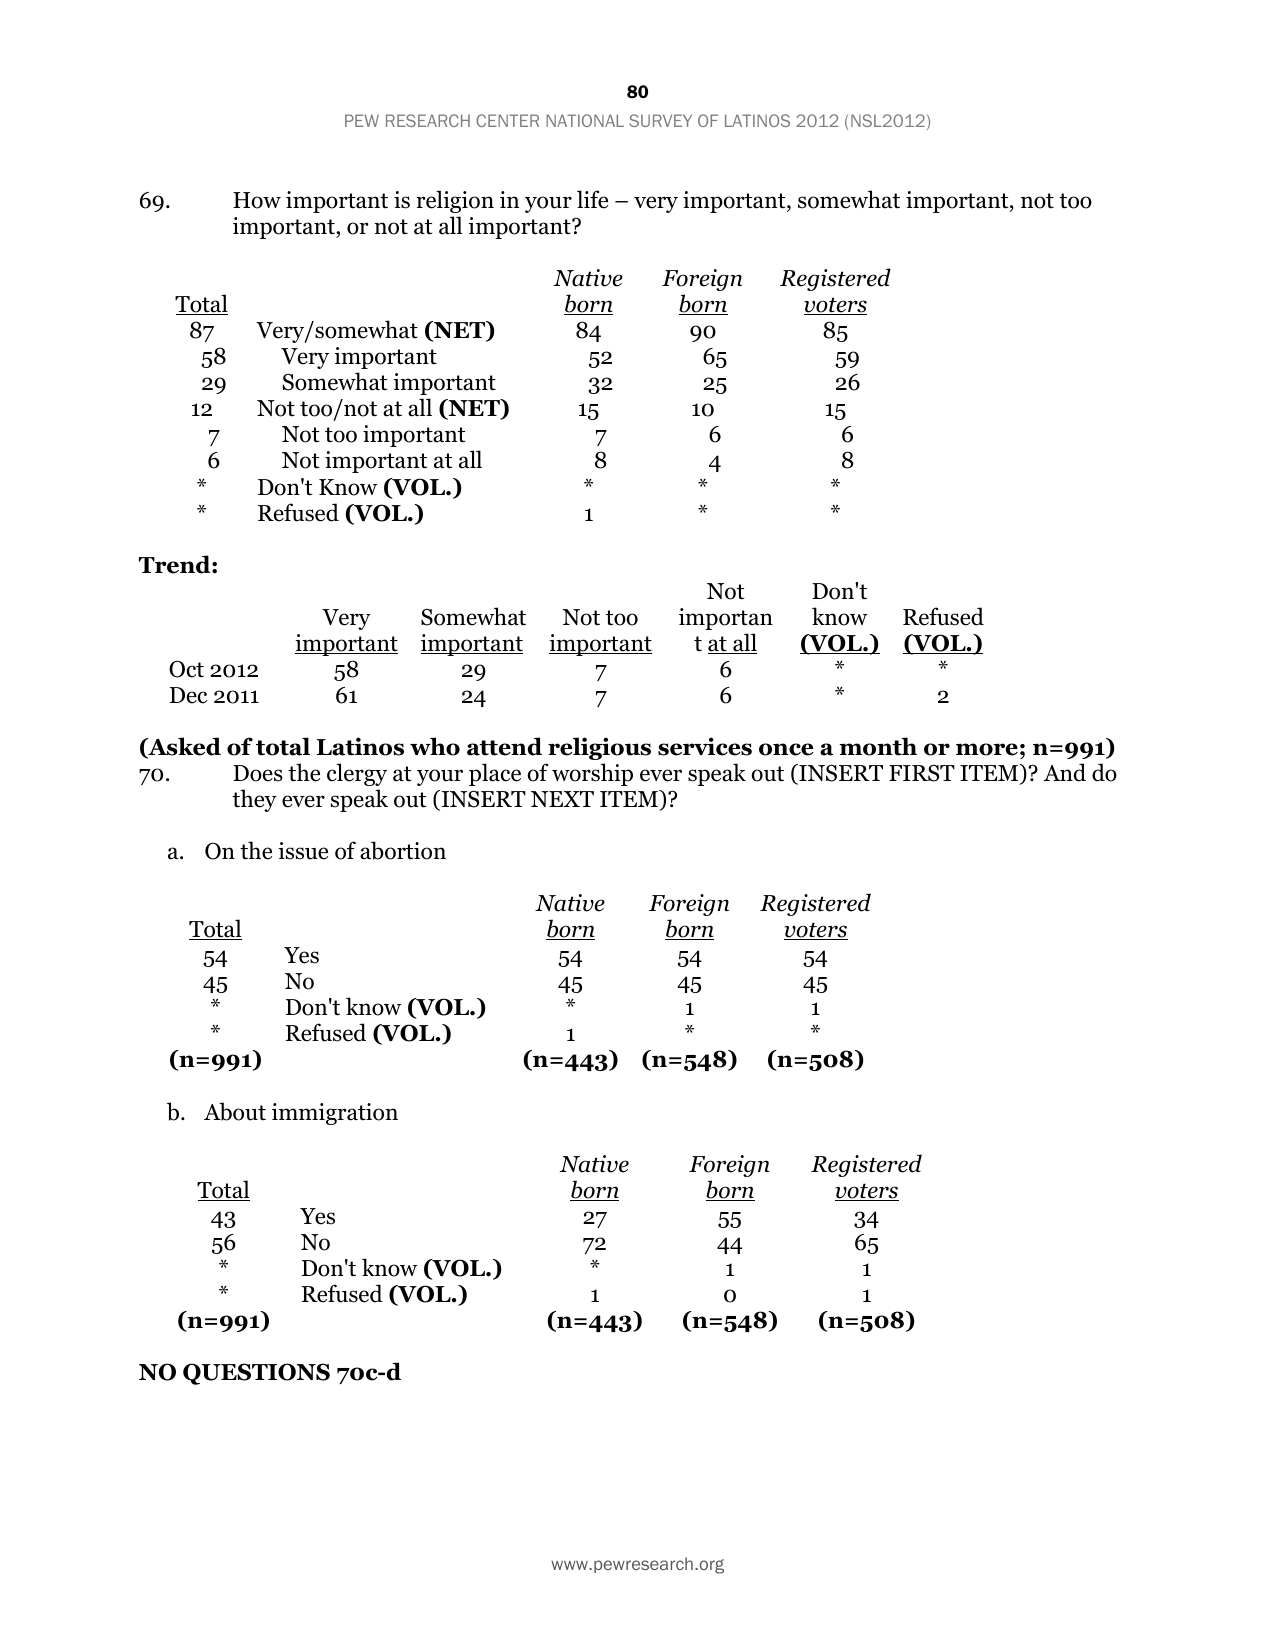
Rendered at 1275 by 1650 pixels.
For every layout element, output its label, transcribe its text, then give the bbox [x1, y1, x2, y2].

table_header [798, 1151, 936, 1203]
text Trend: [139, 552, 1136, 578]
text 69. How important is religion in your life – very important, somewhat important, not too important, or not at all important? [139, 187, 1136, 239]
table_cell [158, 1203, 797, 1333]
list On the issue of abortion [167, 838, 1136, 864]
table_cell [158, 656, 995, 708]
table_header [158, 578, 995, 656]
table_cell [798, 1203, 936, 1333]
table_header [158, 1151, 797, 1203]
text (Asked of total Latinos who attend religious services once a month or more; n=991) [139, 734, 1136, 760]
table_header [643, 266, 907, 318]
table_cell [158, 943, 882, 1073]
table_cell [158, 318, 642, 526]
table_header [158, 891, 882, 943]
text NO QUESTIONS 70c-d [139, 1359, 1136, 1385]
list About immigration [167, 1099, 1136, 1125]
text 70. Does the clergy at your place of worship ever speak out (INSERT FIRST ITEM)? And do they ever speak out (INSERT NEXT ITEM)? [139, 760, 1136, 812]
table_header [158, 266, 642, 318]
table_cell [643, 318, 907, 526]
